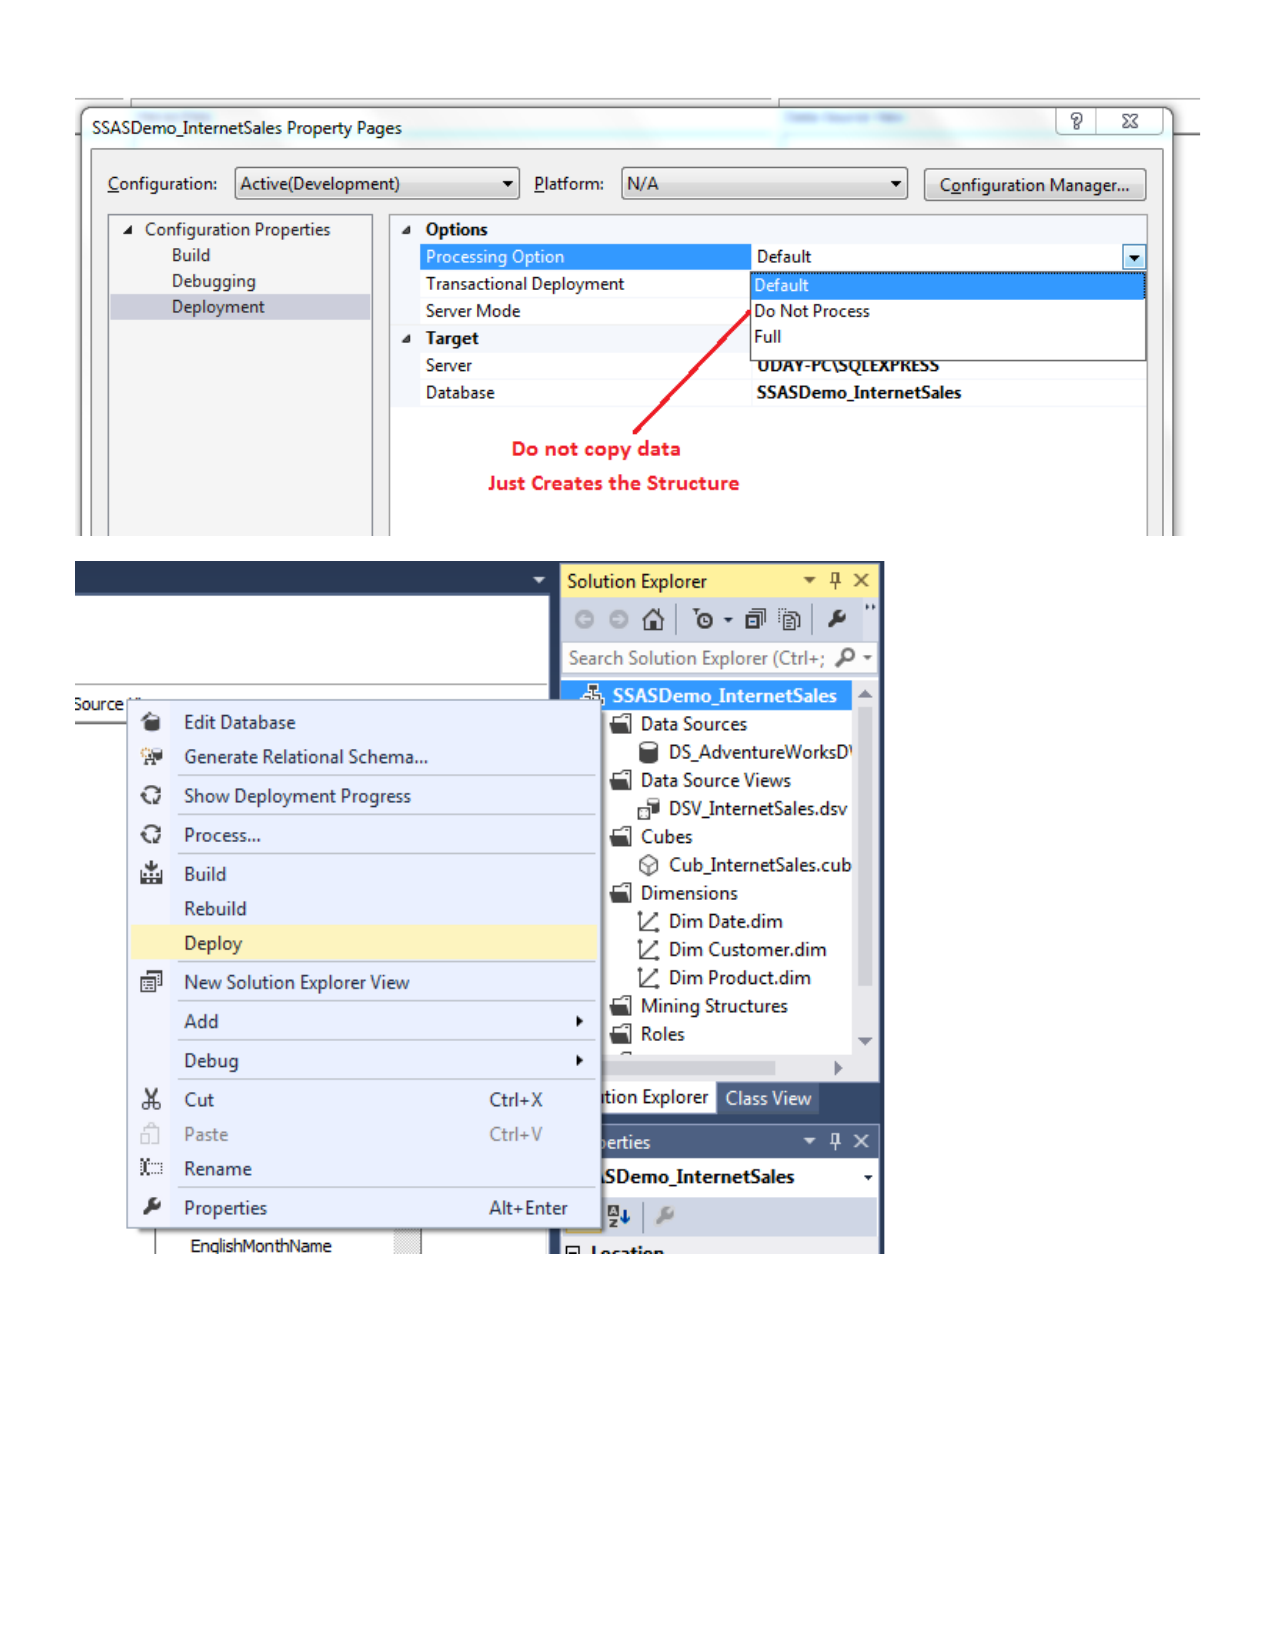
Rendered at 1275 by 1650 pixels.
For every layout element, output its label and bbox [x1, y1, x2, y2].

picture [75, 75, 1200, 536]
picture [75, 561, 885, 1254]
